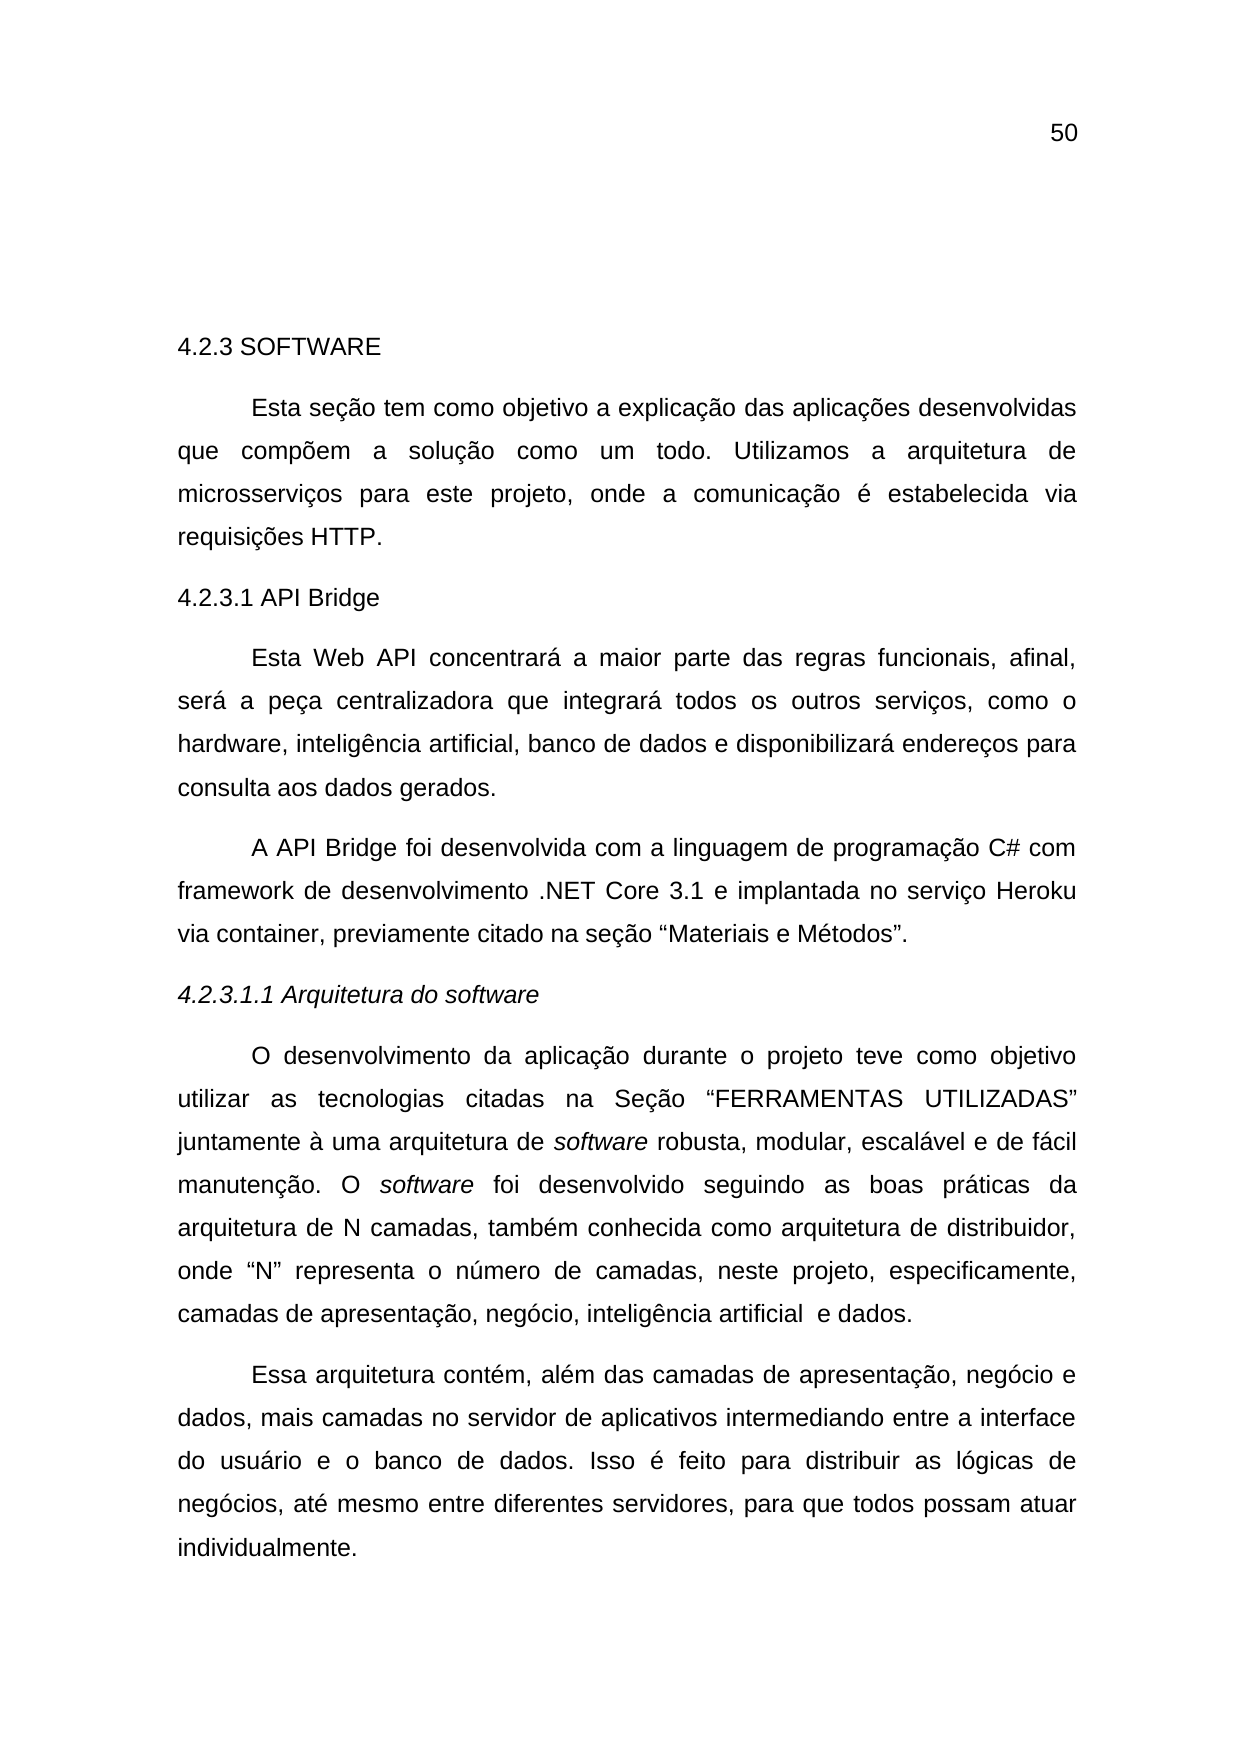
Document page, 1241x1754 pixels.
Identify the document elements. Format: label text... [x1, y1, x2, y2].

text O desenvolvimento da aplicação durante o projeto teve como objetivo utilizar as tecnologias citadas na Seção “FERRAMENTAS UTILIZADAS” juntamente à uma arquitetura de software robusta, modular, escalável e de fácil manutenção. O software foi desenvolvido seguindo as boas práticas da arquitetura de N camadas, também conhecida como arquitetura de distribuidor, onde “N” representa o número de camadas, neste projeto, especificamente, camadas de apresentação, negócio, inteligência artificial e dados. [177, 1041, 1078, 1328]
text A API Bridge foi desenvolvida com a linguagem de programação C# com framework de desenvolvimento .NET Core 3.1 e implantada no serviço Heroku via container, previamente citado na seção “Materiais e Métodos”. [177, 833, 1078, 948]
text Esta seção tem como objetivo a explicação das aplicações desenvolvidas que compõem a solução como um todo. Utilizamos a arquitetura de microsserviços para este projeto, onde a comunicação é estabelecida via requisições HTTP. [177, 392, 1078, 551]
subtitle 4.2.3.1.1 Arquitetura do software [177, 980, 1078, 1009]
text Essa arquitetura contém, além das camadas de apresentação, negócio e dados, mais camadas no servidor de aplicativos intermediando entre a interface do usuário e o banco de dados. Isso é feito para distribuir as lógicas de negócios, até mesmo entre diferentes servidores, para que todos possam atuar individualmente. [177, 1360, 1078, 1561]
subtitle 4.2.3 Software [177, 332, 1078, 361]
subtitle 4.2.3.1 API Bridge [177, 582, 1078, 611]
text Esta Web API concentrará a maior parte das regras funcionais, afinal, será a peça centralizadora que integrará todos os outros serviços, como o hardware, inteligência artificial, banco de dados e disponibilizará endereços para consulta aos dados gerados. [177, 643, 1078, 801]
